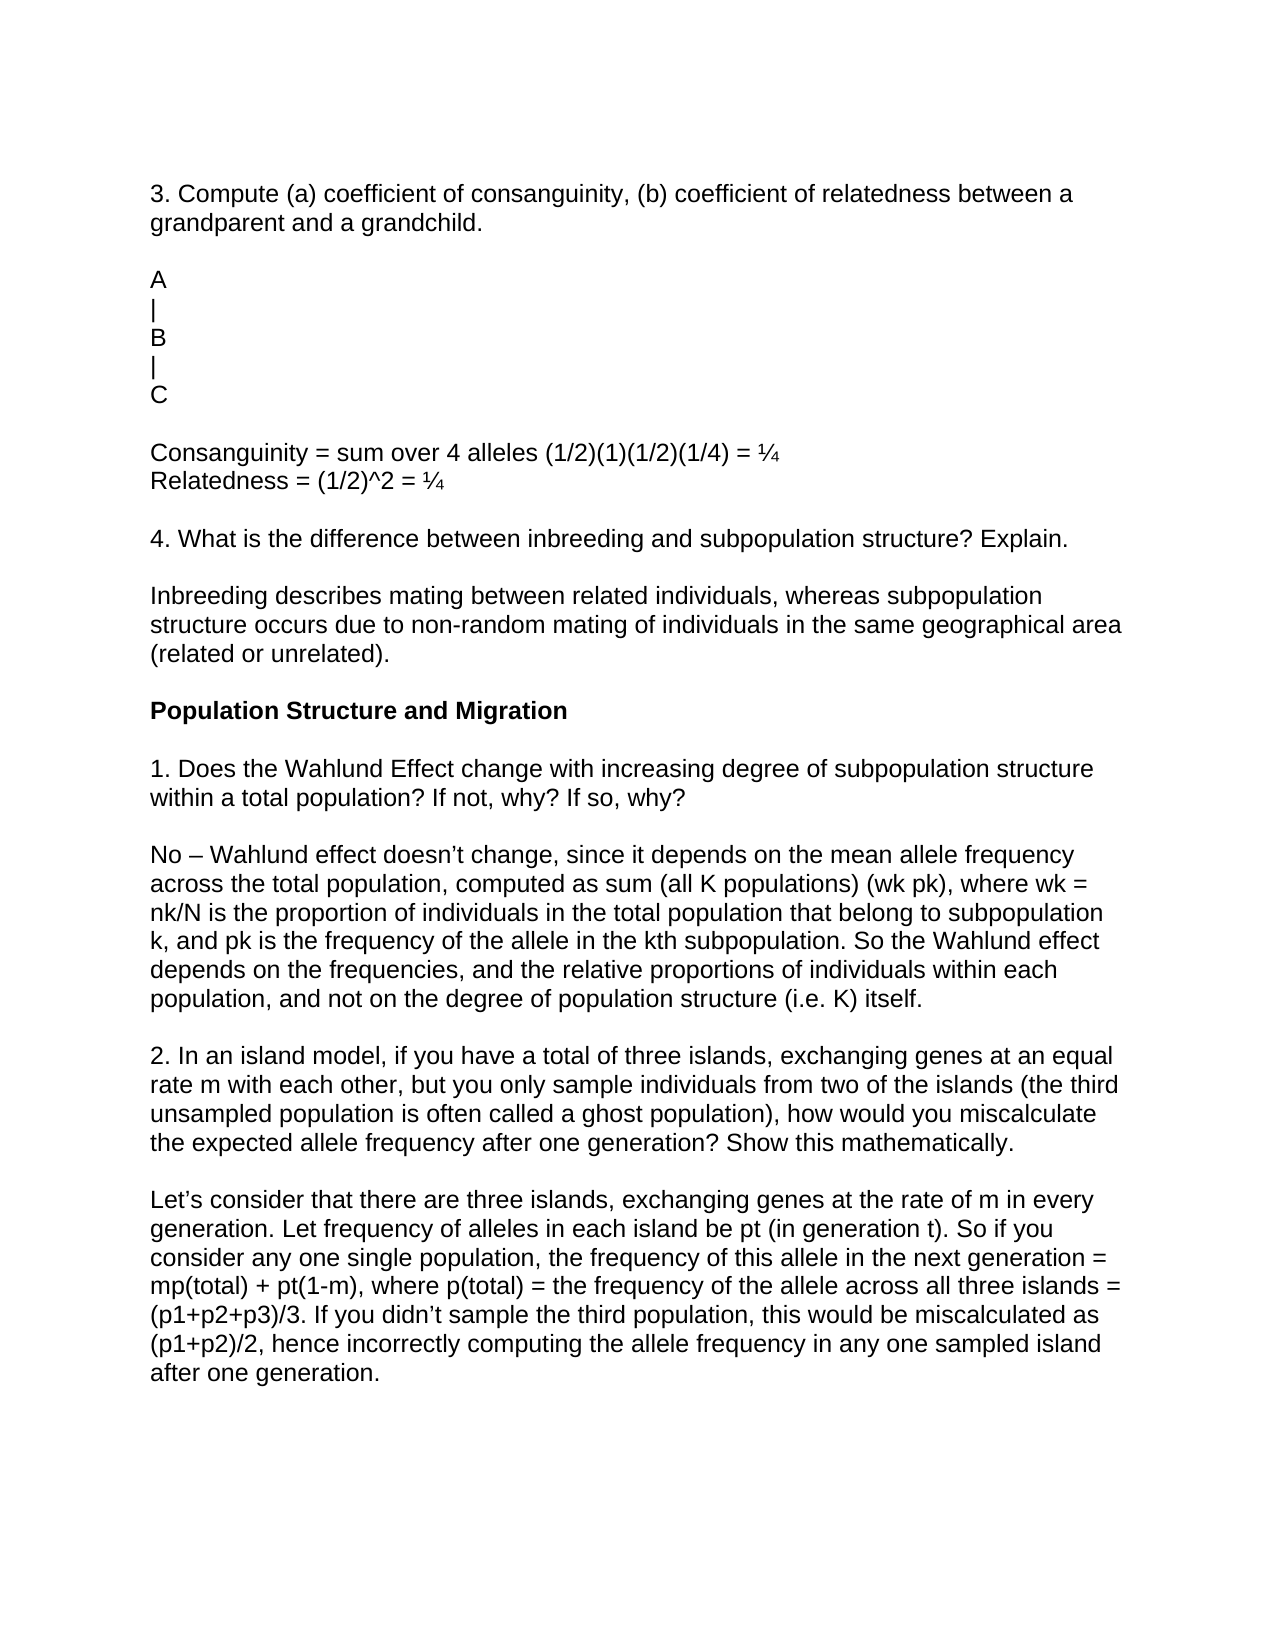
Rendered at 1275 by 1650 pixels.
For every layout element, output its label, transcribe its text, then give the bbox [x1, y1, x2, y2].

text Population Structure and Migration [150, 696, 1125, 725]
text B [150, 322, 1125, 351]
text C [150, 380, 1125, 409]
text 2. In an island model, if you have a total of three islands, exchanging genes at an equal rate m with each other, but you only sample individuals from two of the islands (the third unsampled population is often called a ghost population), how would you miscalculate the expected allele frequency after one generation? Show this mathematically. [150, 1041, 1125, 1156]
text | [150, 351, 1125, 380]
text Relatedness = (1/2)^2 = ¼ [150, 466, 1125, 495]
text 1. Does the Wahlund Effect change with increasing degree of subpopulation structure within a total population? If not, why? If so, why? [150, 754, 1125, 811]
text 4. What is the difference between inbreeding and subpopulation structure? Explain. [150, 524, 1125, 552]
text A [150, 265, 1125, 294]
text | [150, 294, 1125, 322]
text 3. Compute (a) coefficient of consanguinity, (b) coefficient of relatedness between a grandparent and a grandchild. [150, 179, 1125, 236]
text Consanguinity = sum over 4 alleles (1/2)(1)(1/2)(1/4) = ¼ [150, 437, 1125, 466]
text Inbreeding describes mating between related individuals, whereas subpopulation structure occurs due to non-random mating of individuals in the same geographical area (related or unrelated). [150, 581, 1125, 667]
text Let’s consider that there are three islands, exchanging genes at the rate of m in every generation. Let frequency of alleles in each island be pt (in generation t). So if you consider any one single population, the frequency of this allele in the next generation = mp(total) + pt(1-m), where p(total) = the frequency of the allele across all three islands = (p1+p2+p3)/3. If you didn’t sample the third population, this would be miscalculated as (p1+p2)/2, hence incorrectly computing the allele frequency in any one sampled island after one generation. [150, 1185, 1125, 1386]
text No – Wahlund effect doesn’t change, since it depends on the mean allele frequency across the total population, computed as sum (all K populations) (wk pk), where wk = nk/N is the proportion of individuals in the total population that belong to subpopulation k, and pk is the frequency of the allele in the kth subpopulation. So the Wahlund effect depends on the frequencies, and the relative proportions of individuals within each population, and not on the degree of population structure (i.e. K) itself. [150, 840, 1125, 1012]
